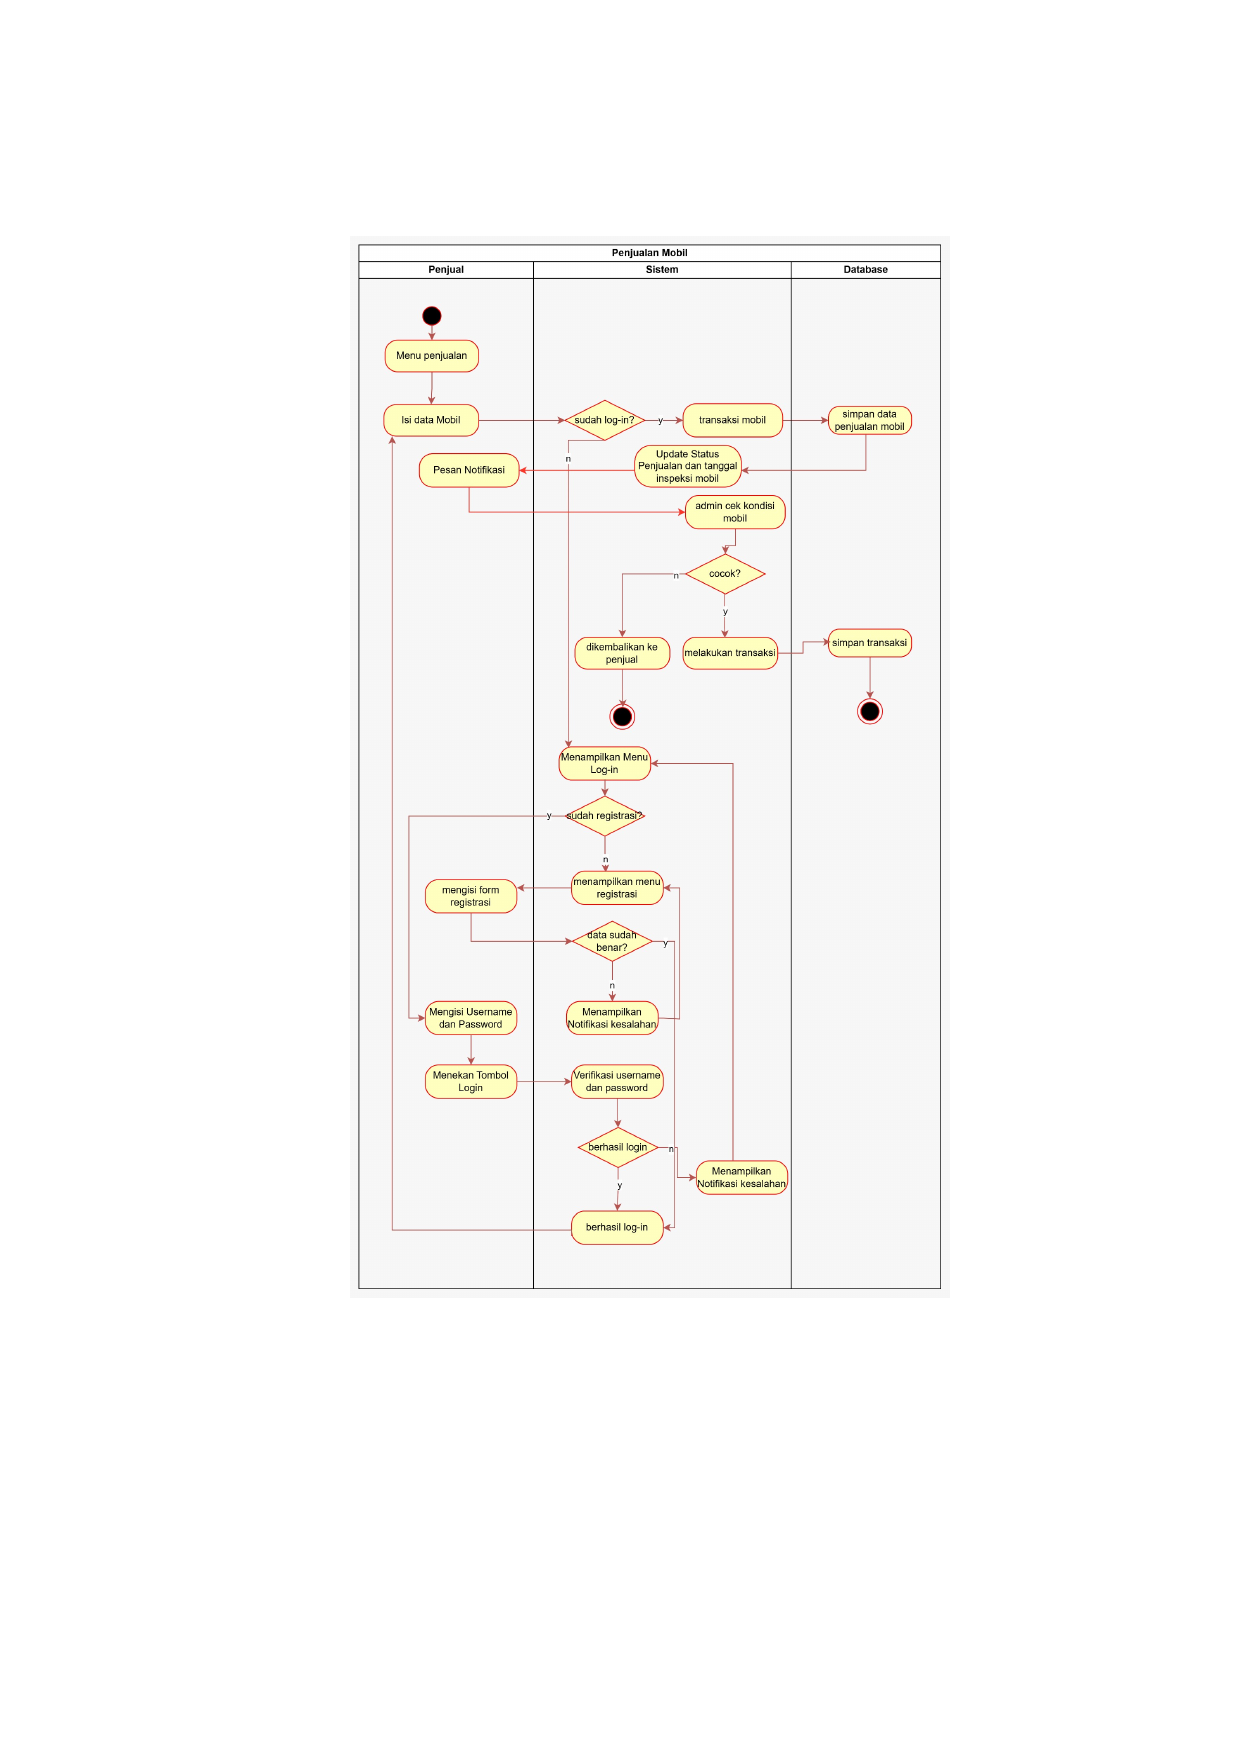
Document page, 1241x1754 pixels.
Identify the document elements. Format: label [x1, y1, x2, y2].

picture [350, 236, 950, 1298]
